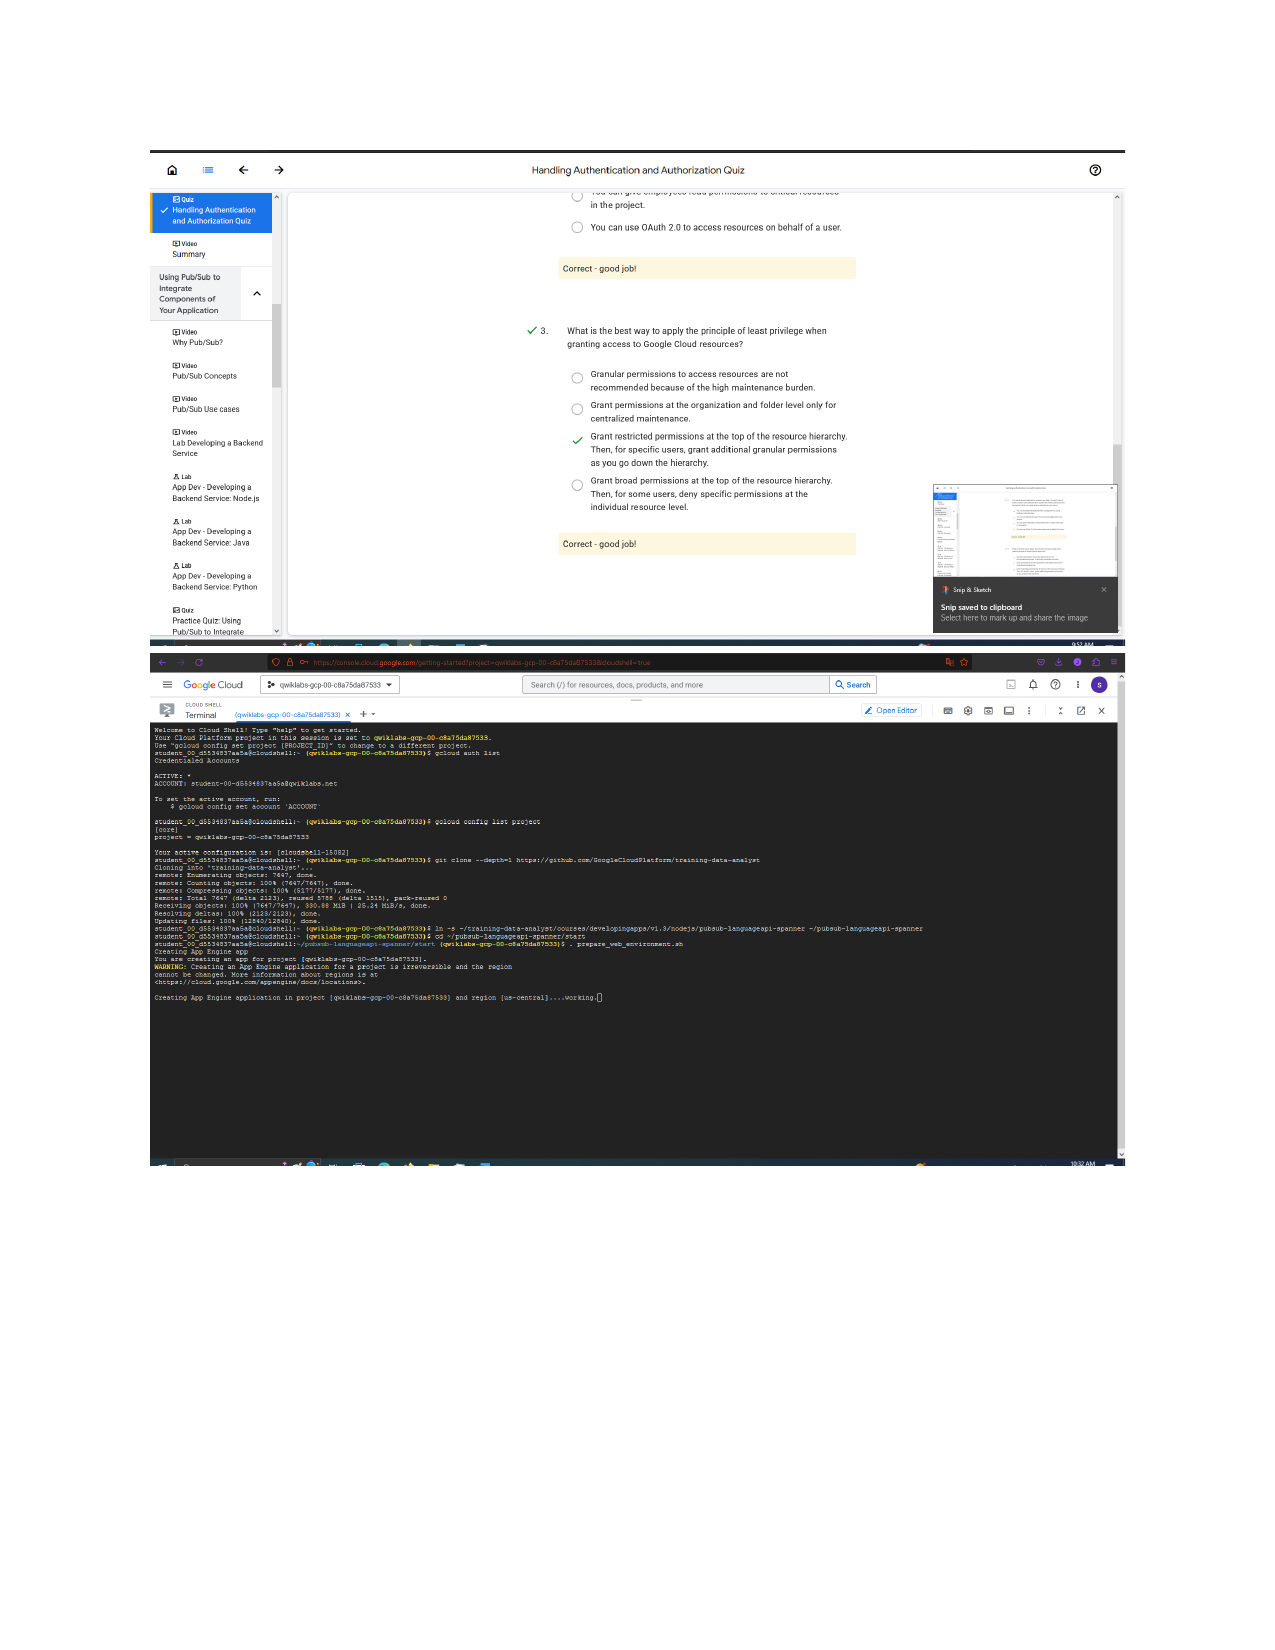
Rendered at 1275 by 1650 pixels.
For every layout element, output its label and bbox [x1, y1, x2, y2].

picture [150, 653, 1125, 1166]
picture [150, 150, 1125, 646]
